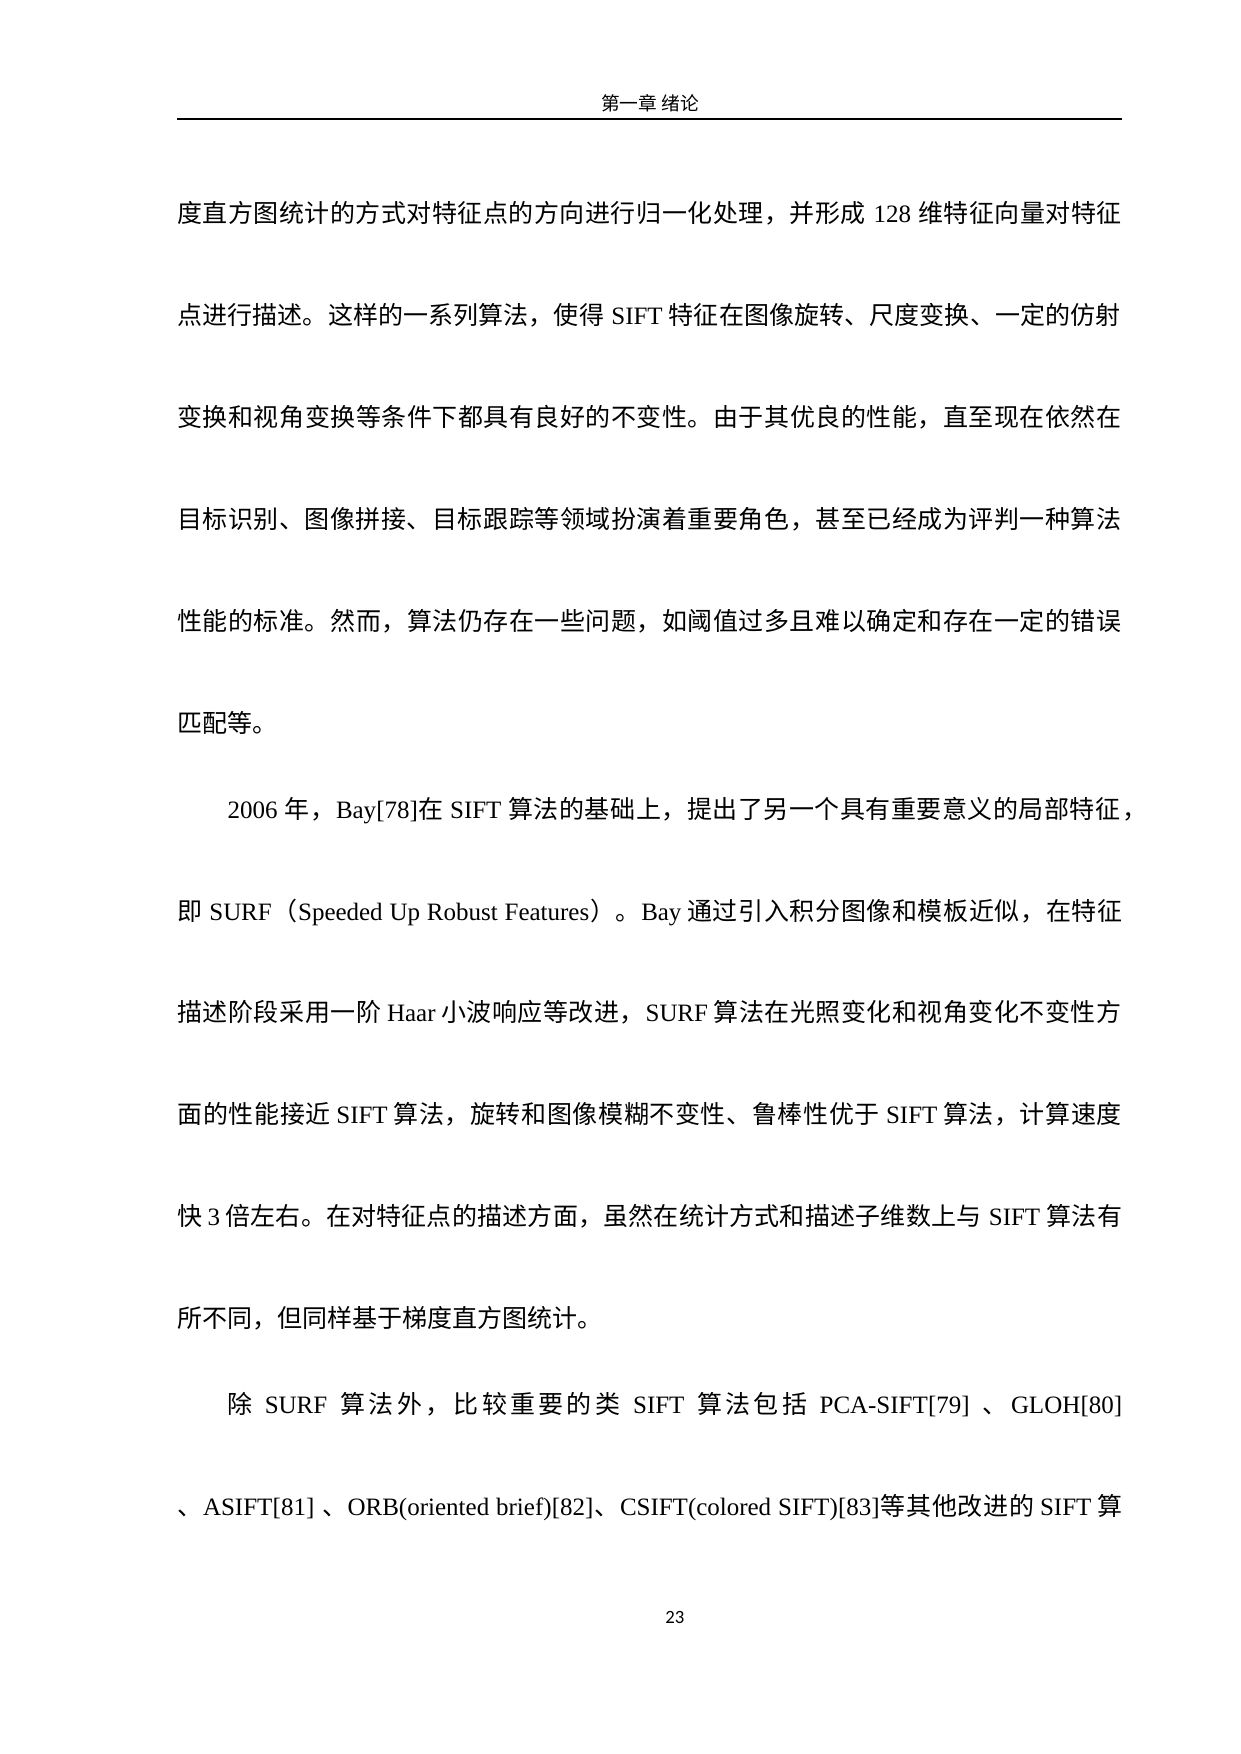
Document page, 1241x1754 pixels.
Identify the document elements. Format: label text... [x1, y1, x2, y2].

text 除 SURF 算法外，比较重要的类 SIFT 算法包括 PCA-SIFT[79] 、GLOH[80] 、ASIFT[81] 、ORB(oriented brief)[82]、CSIFT(colored SIFT)[83]等其他改进的SIFT算法[84][85]。 [177, 1369, 1122, 1538]
text 2006 年，Bay[78]在 SIFT 算法的基础上，提出了另一个具有重要意义的局部特征，即 SURF（Speeded Up Robust Features）。Bay通过引入积分图像和模板近似，在特征描述阶段采用一阶Haar小波响应等改进，SURF算法在光照变化和视角变化不变性方面的性能接近SIFT算法，旋转和图像模糊不变性、鲁棒性优于SIFT算法，计算速度快3倍左右。在对特征点的描述方面，虽然在统计方式和描述子维数上与 SIFT 算法有所不同，但同样基于梯度直方图统计。 [177, 773, 1122, 1351]
